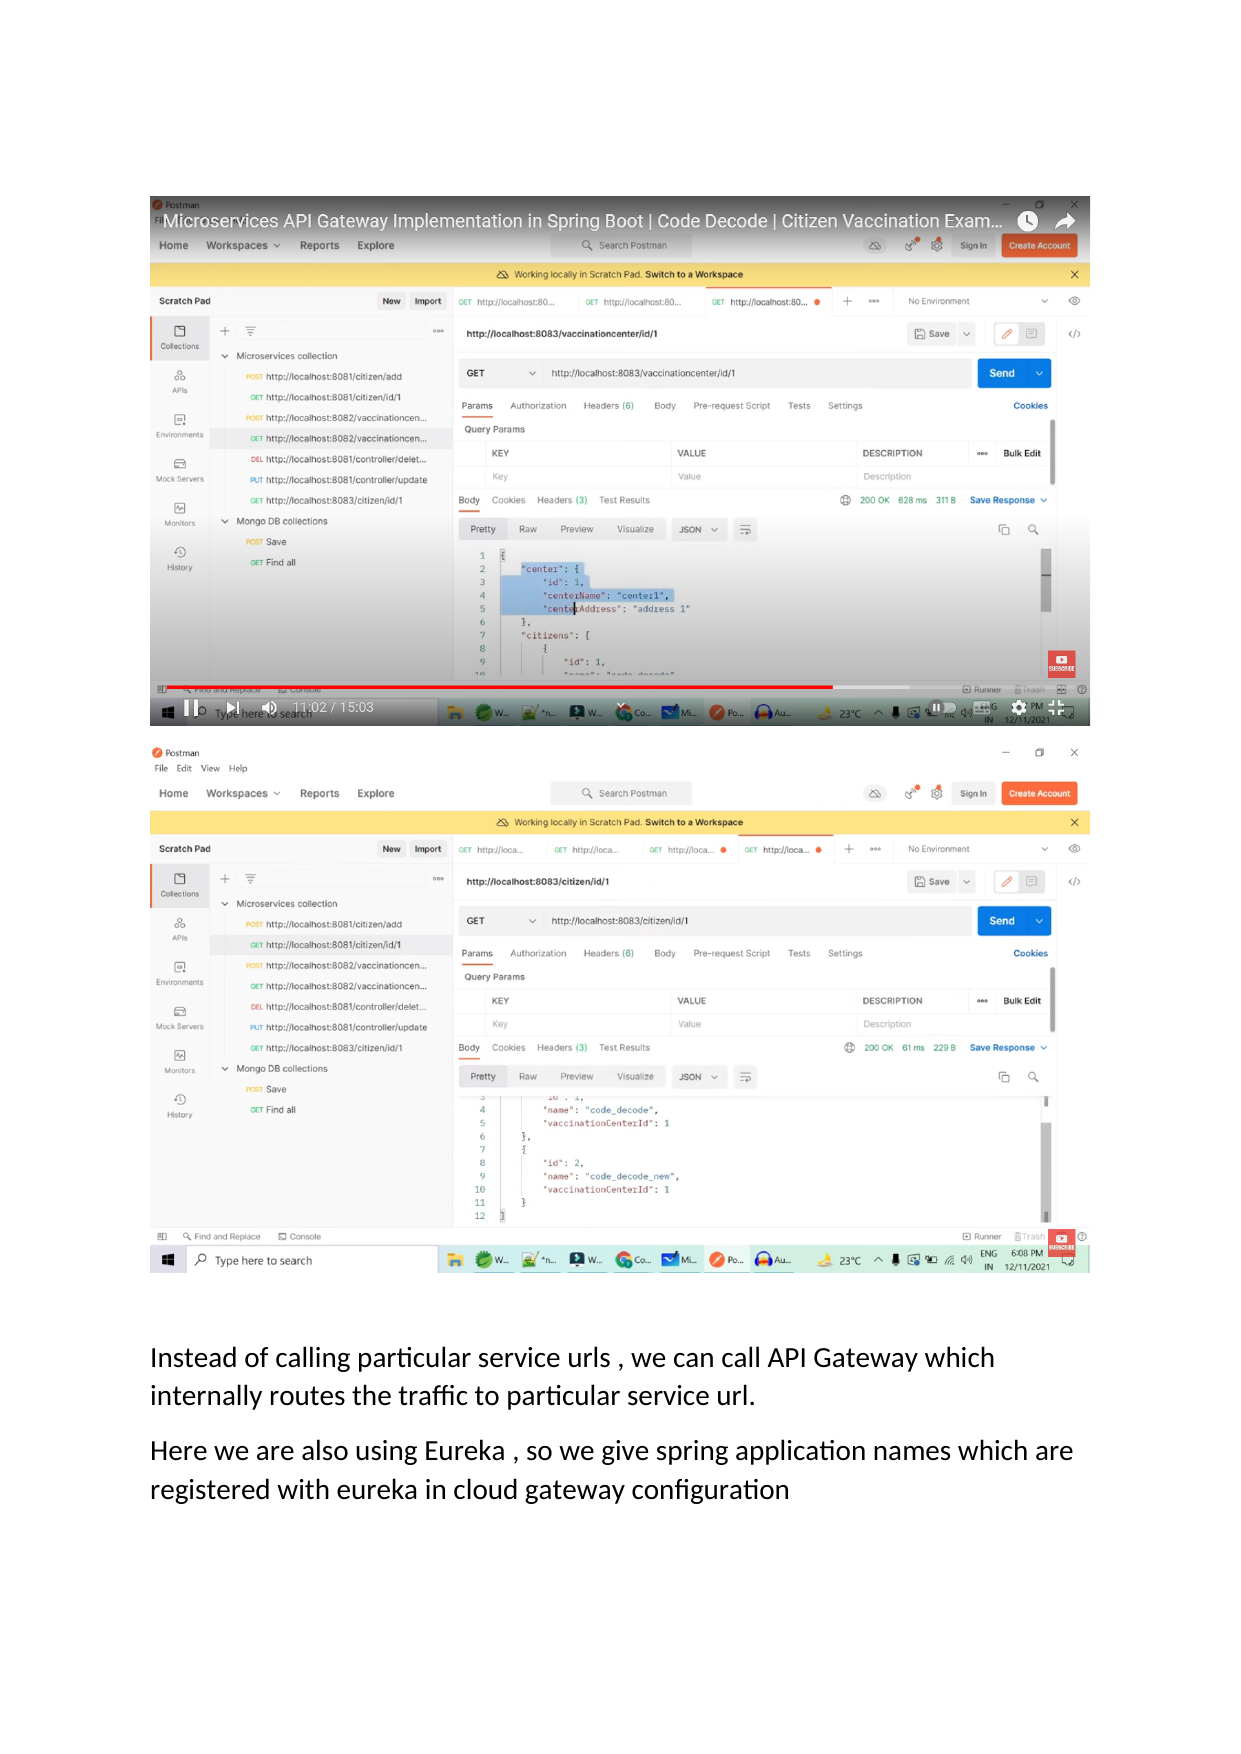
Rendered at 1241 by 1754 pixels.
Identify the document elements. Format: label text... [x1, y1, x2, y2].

text Instead of calling particular service urls , we can call API Gateway which internally routes the traffic to particular service url. [150, 1339, 1090, 1413]
picture [150, 744, 1091, 1273]
picture [150, 196, 1091, 726]
text Here we are also using Eureka , so we give spring application names which are registered with eureka in cloud gateway configuration [150, 1432, 1090, 1506]
